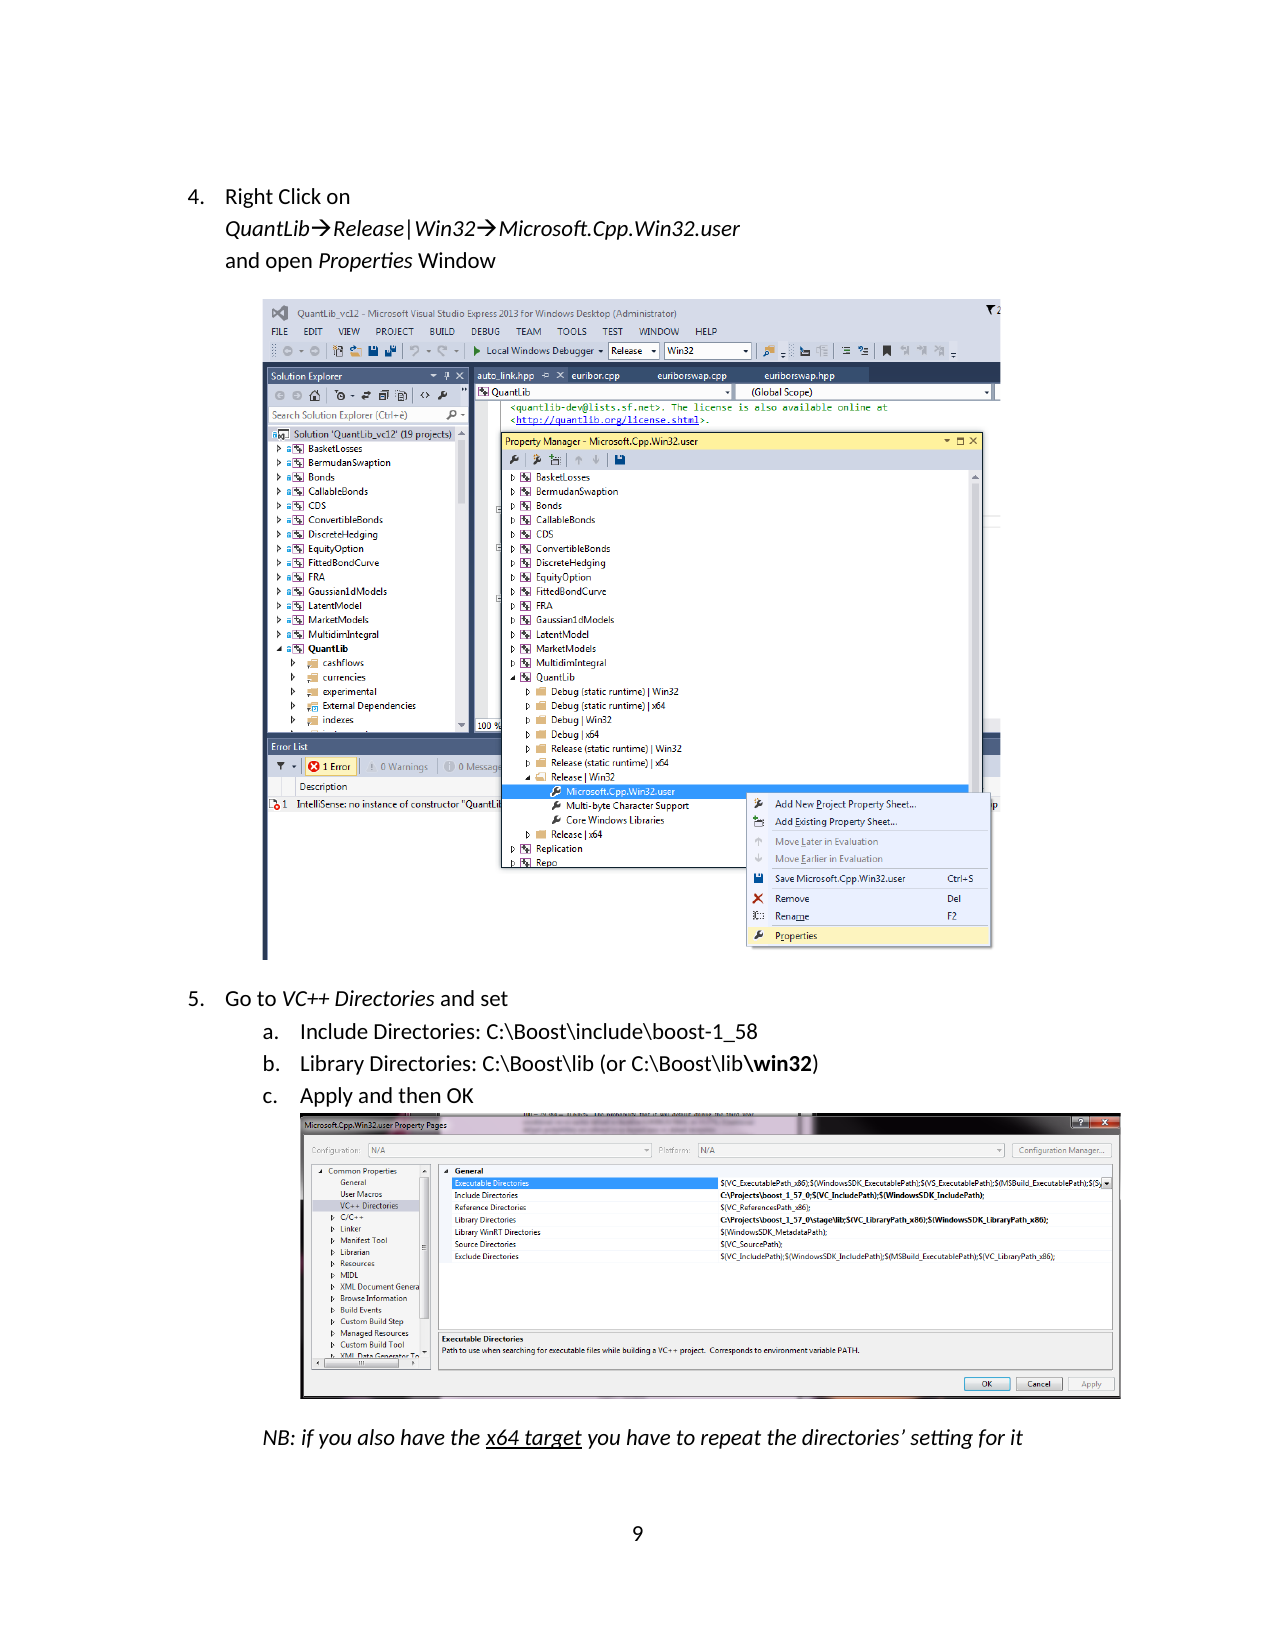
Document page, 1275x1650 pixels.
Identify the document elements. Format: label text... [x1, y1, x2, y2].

list and open Properties Window [225, 247, 1125, 274]
list QuantLibRelease|Win32Microsoft.Cpp.Win32.user [225, 214, 1125, 242]
text NB: if you also have the x64 target you have to repeat the directories’ setting for it [262, 1423, 1125, 1451]
list Include Directories: C:\Boost\include\boost-1_58 [262, 1017, 1125, 1045]
picture [300, 1113, 1121, 1399]
list Library Directories: C:\Boost\lib (or C:\Boost\lib\win32) [262, 1049, 1125, 1077]
list Go to VC++ Directories and set [187, 984, 1125, 1013]
picture [262, 299, 1001, 960]
list Right Click on [187, 182, 1125, 210]
